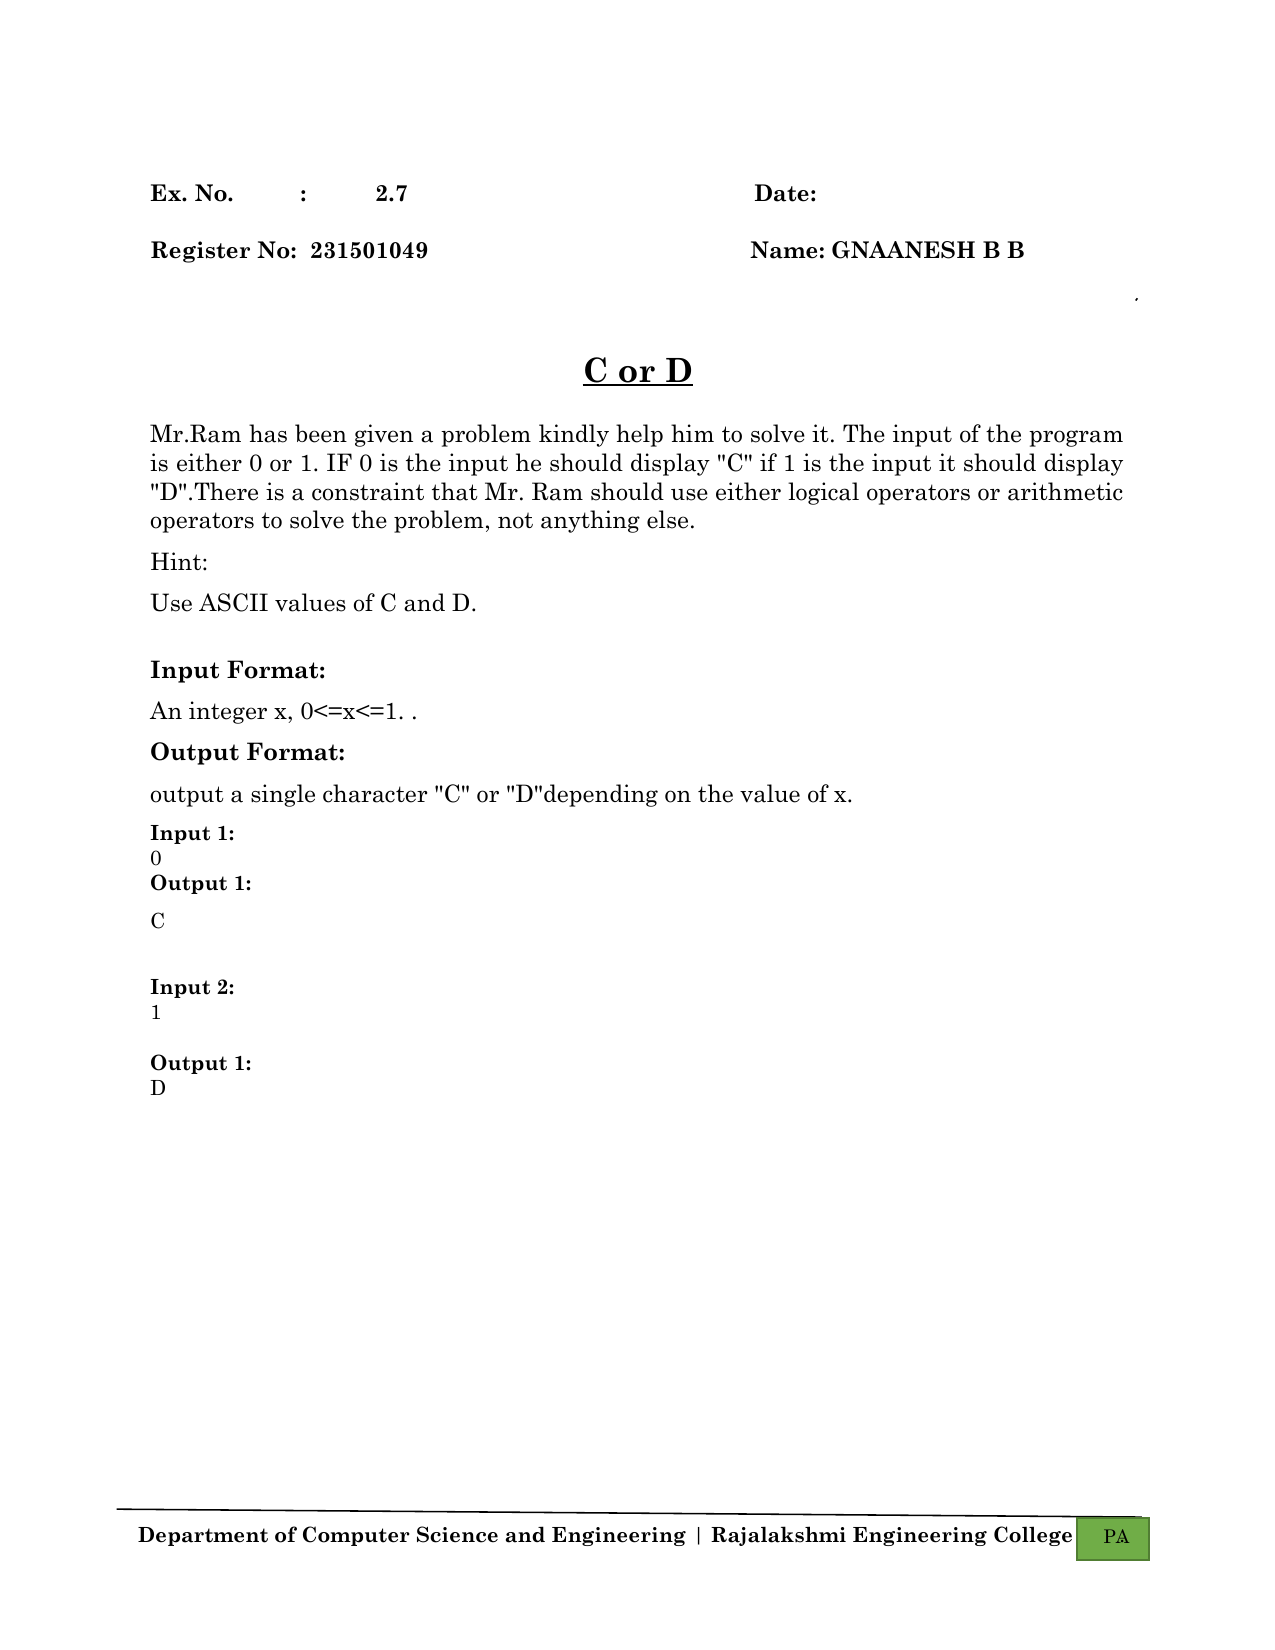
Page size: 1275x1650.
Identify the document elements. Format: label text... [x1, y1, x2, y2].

text Ex. No. : 2.7 Date: [150, 179, 1125, 207]
text Input Format: [150, 654, 1125, 683]
text output a single character "C" or "D"depending on the value of x. [150, 778, 1125, 807]
text Mr.Ram has been given a problem kindly help him to solve it. The input of the program is either 0 or 1. IF 0 is the input he should display "C" if 1 is the input it should display "D".There is a constraint that Mr. Ram should use either logical operators or arithmetic operators to solve the problem, not anything else. [150, 419, 1125, 534]
text 1 [150, 999, 1125, 1024]
text Use ASCII values of C and D. [150, 588, 1125, 617]
text Input 1: [150, 820, 1125, 845]
text Hint: [150, 547, 1125, 576]
text 0 [150, 845, 1125, 870]
text C or D [150, 349, 1125, 389]
text Input 2: [150, 945, 1125, 999]
text Output Format: [150, 737, 1125, 766]
text C [150, 908, 1125, 933]
text An integer x, 0<=x<=1. . [150, 696, 1125, 725]
text Output 1: [150, 1049, 1125, 1074]
text D [150, 1074, 1125, 1100]
text Register No: 231501049 Name: GNAANESH B B [150, 236, 1125, 263]
text Output 1: [150, 870, 1125, 895]
